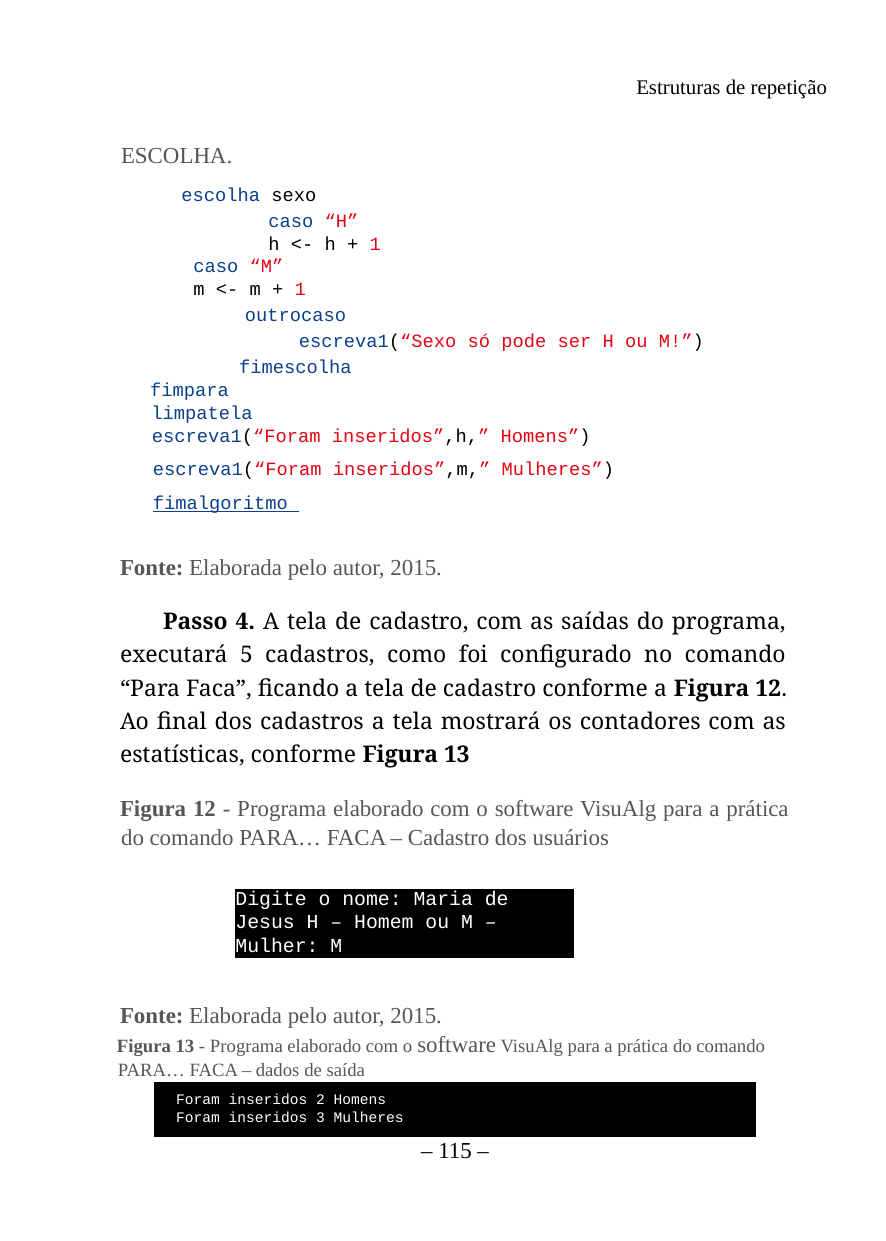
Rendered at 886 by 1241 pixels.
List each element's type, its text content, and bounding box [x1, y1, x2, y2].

text escreva1(“Foram inseridos”,h,” Homens”) escreva1(“Foram inseridos”,m,” Mulheres”) fimalgoritmo [152, 427, 711, 515]
text Figura 13 - Programa elaborado com o software VisuAlg para a prática do comando PARA… FACA – dados de saída [117, 1031, 791, 1080]
table_header Foram inseridos 2 Homens Foram inseridos 3 Mulheres *** Fim de execução. *** Feche esta janela para retornar ao Visualg. [154, 1082, 756, 1137]
text fimpara limpatela [150, 381, 317, 425]
text Digite o nome: Maria de Jesus H – Homem ou M – Mulher: M [235, 889, 574, 958]
text Passo 4. A tela de cadastro, com as saídas do programa, executará 5 cadastros, como foi configurado no comando “Para Faca”, ficando a tela de cadastro conforme a Figura 12. Ao final dos cadastros a tela mostrará os contadores com as estatísticas, conforme Figura 13 [120, 605, 787, 770]
text fimescolha [118, 358, 791, 379]
text Fonte: Elaborada pelo autor, 2015. [120, 554, 790, 580]
text Figura 11 – Programa elaborado com o software VisuAlg para a prática do comando PARA… FACA – Usando o comando CASO… ESCOLHA. [120, 142, 790, 168]
text Fonte: Elaborada pelo autor, 2015. [120, 1002, 790, 1028]
text outrocaso [118, 306, 791, 327]
text caso “H” h <- h + 1 caso “M” m <- m + 1 [152, 212, 440, 301]
text Figura 12 - Programa elaborado com o software VisuAlg para a prática do comando PARA… FACA – Cadastro dos usuários [120, 795, 790, 850]
text escolha sexo [118, 186, 791, 207]
text escreva1(“Sexo só pode ser H ou M!”) [118, 332, 791, 353]
